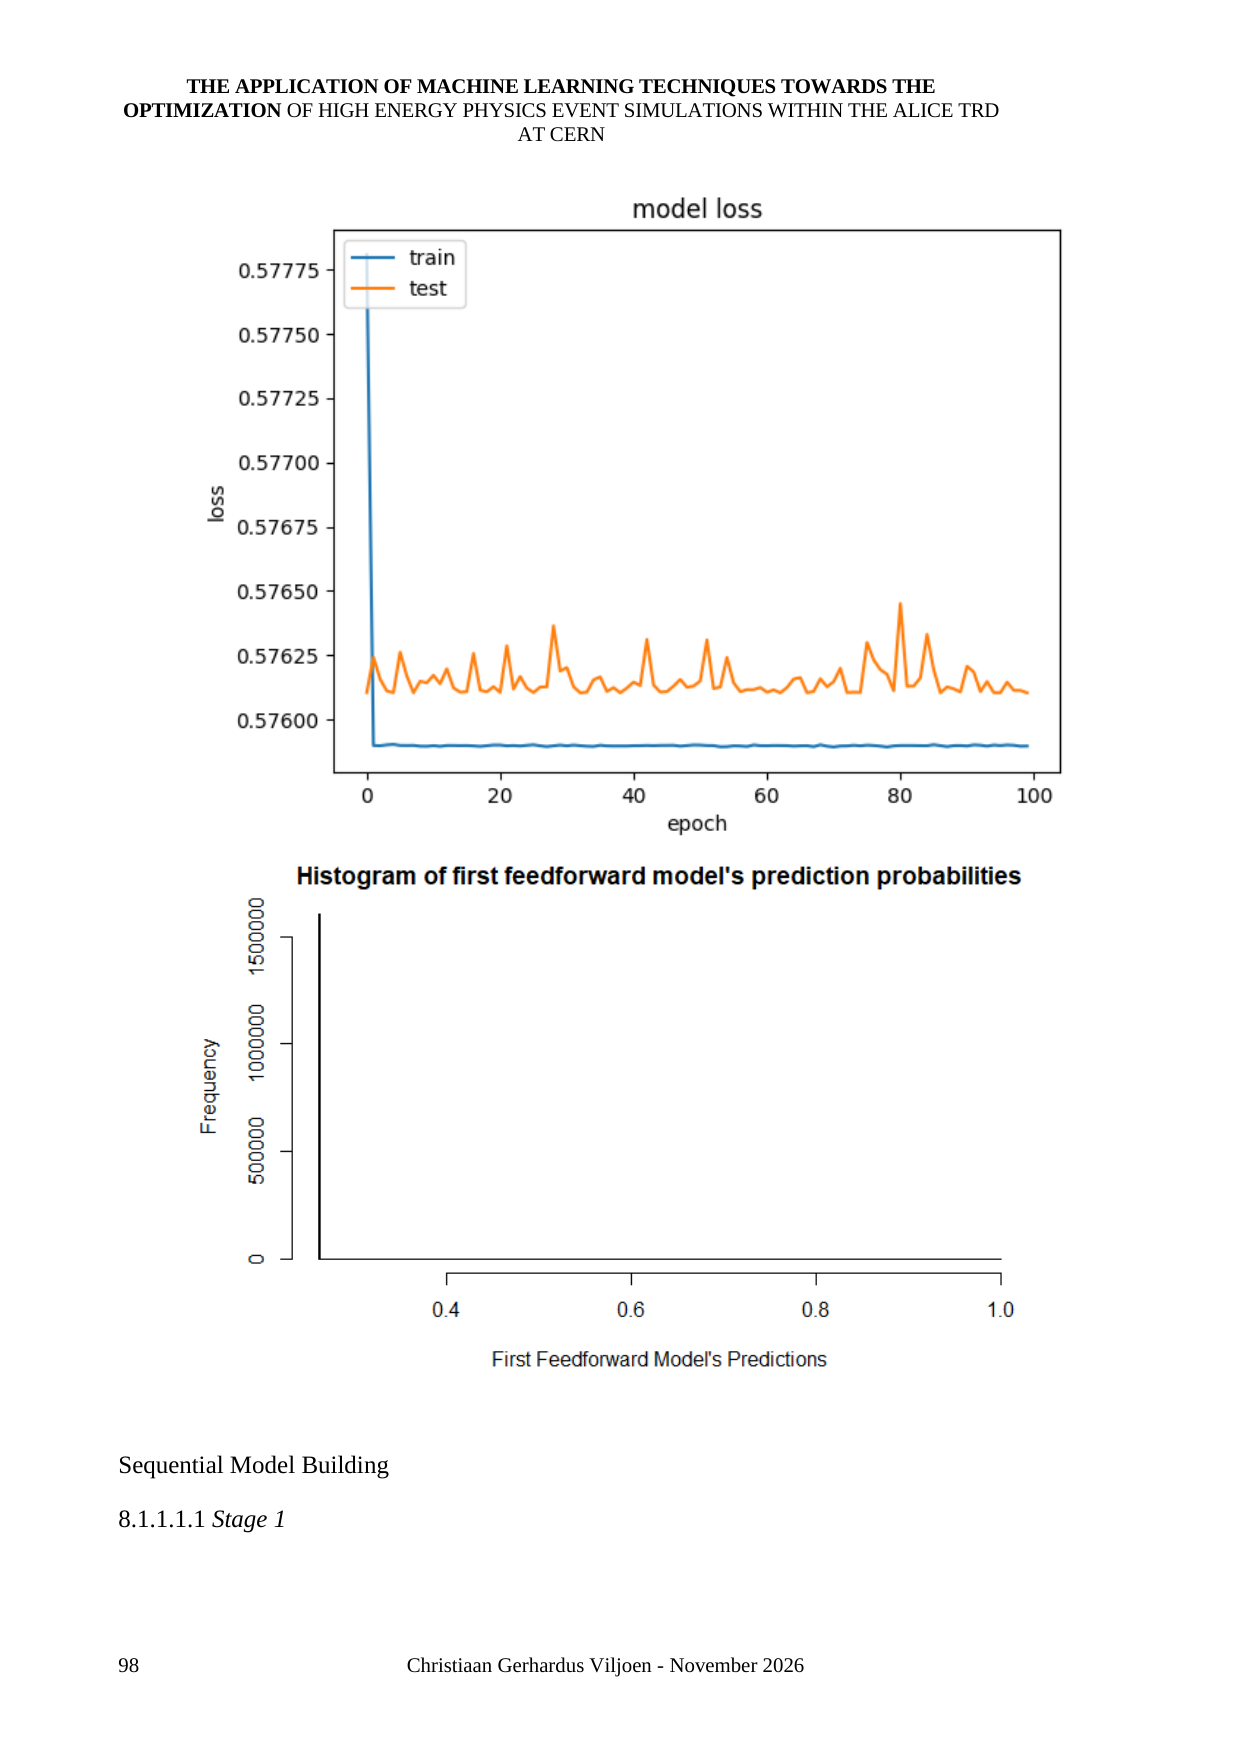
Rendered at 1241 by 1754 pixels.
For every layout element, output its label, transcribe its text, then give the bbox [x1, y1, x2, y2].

subtitle Sequential Model Building [118, 1450, 1004, 1479]
subtitle Stage 1 [118, 1504, 1004, 1533]
picture [193, 183, 1079, 1397]
